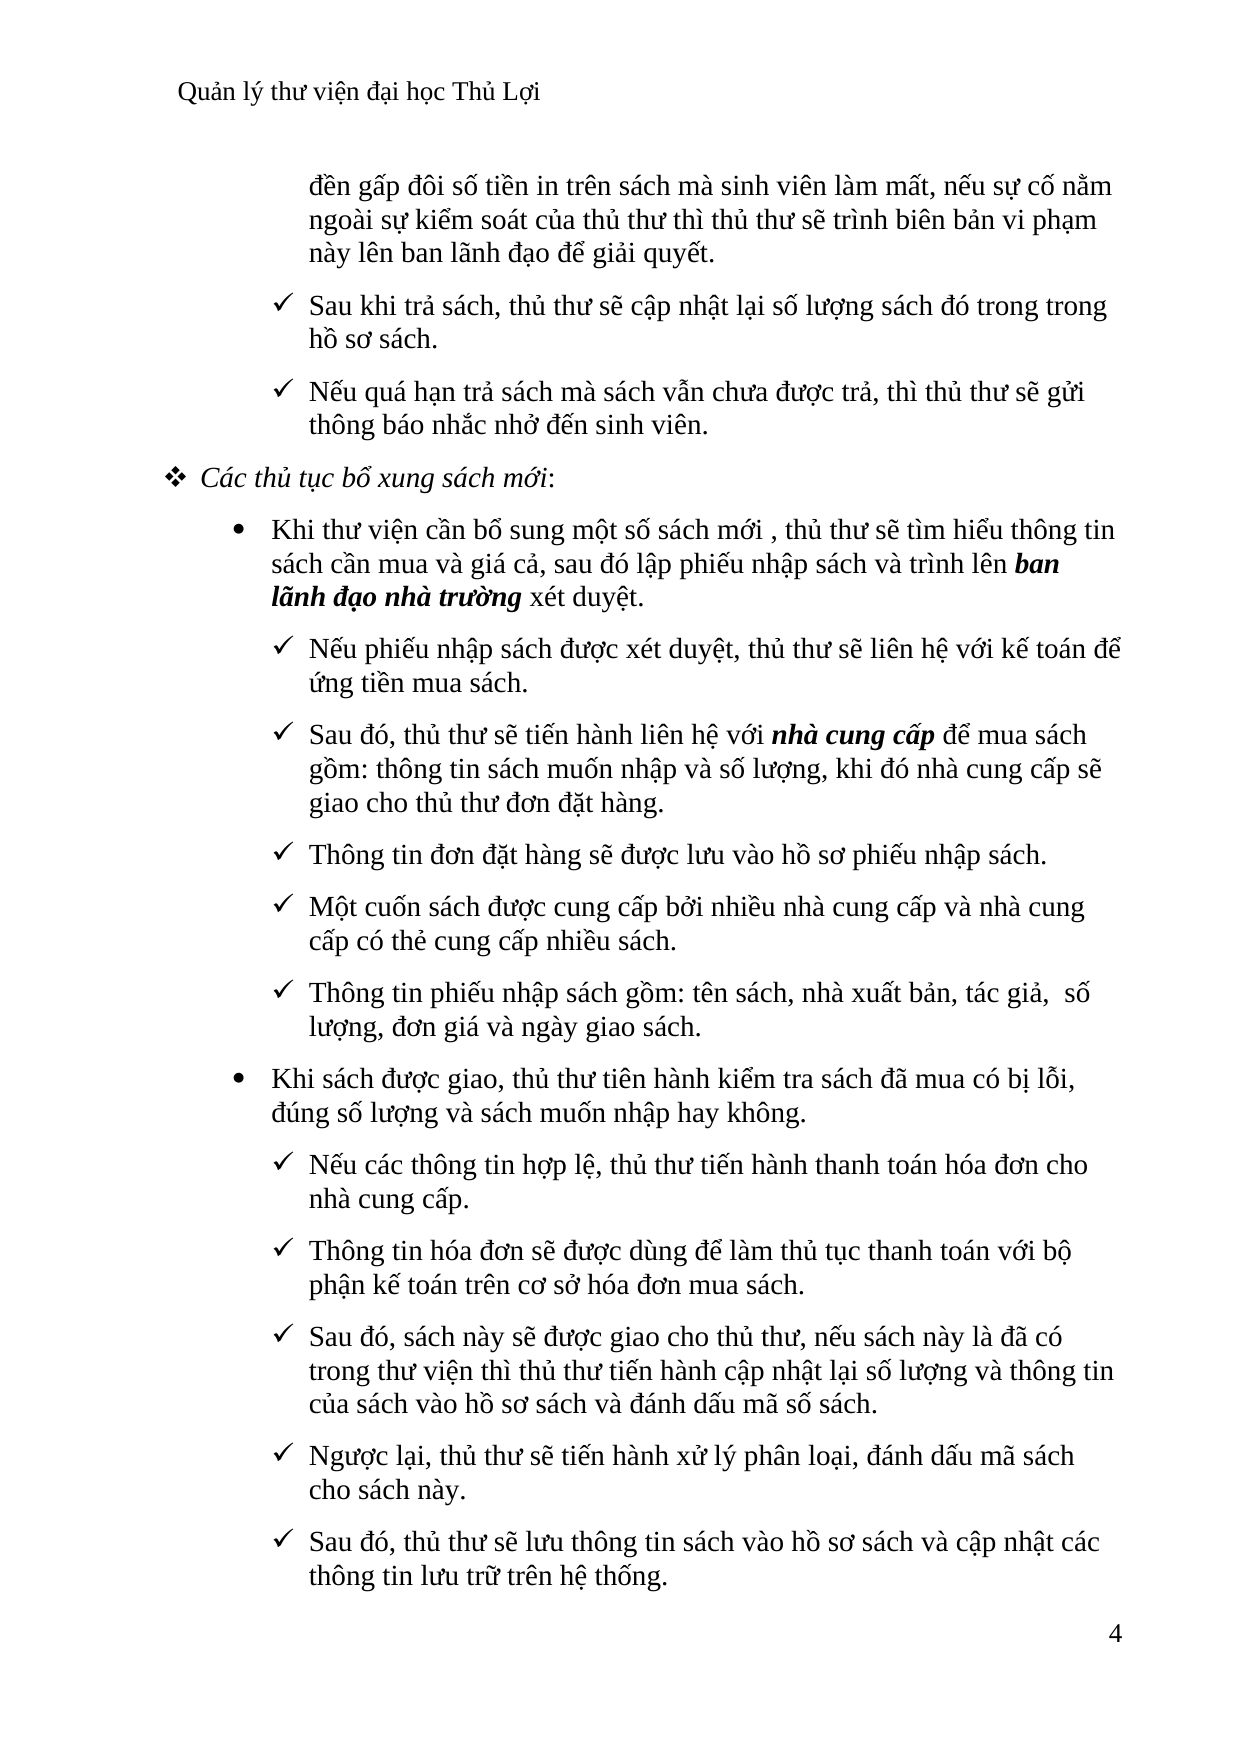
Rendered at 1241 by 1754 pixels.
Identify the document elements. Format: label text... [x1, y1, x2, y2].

list Khi thư viện cần bổ sung một số sách mới , thủ thư sẽ tìm hiểu thông tin sách cần mua và giá cả, sau đó lập phiếu nhập sách và trình lên ban lãnh đạo nhà trường xét duyệt. [233, 579, 1122, 680]
list Ngược lại, thủ thư sẽ tiến hành xử lý phân loại, đánh dấu mã sách cho sách này. [271, 1506, 1122, 1573]
list Một cuốn sách được cung cấp bởi nhiều nhà cung cấp và nhà cung cấp có thẻ cung cấp nhiều sách. [271, 956, 1122, 1024]
list Khi sách được giao, thủ thư tiên hành kiểm tra sách đã mua có bị lỗi, đúng số lượng và sách muốn nhập hay không. [233, 1128, 1122, 1196]
list Thông tin hóa đơn sẽ được dùng để làm thủ tục thanh toán với bộ phận kế toán trên cơ sở hóa đơn mua sách. [271, 1300, 1122, 1367]
list Nếu phiếu nhập sách được xét duyệt, thủ thư sẽ liên hệ với kế toán để ứng tiền mua sách. [271, 699, 1122, 766]
list Sau đó, sách này sẽ được giao cho thủ thư, nếu sách này là đã có trong thư viện thì thủ thư tiến hành cập nhật lại số lượng và thông tin của sách vào hồ sơ sách và đánh dấu mã số sách. [271, 1386, 1122, 1487]
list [271, 168, 1122, 336]
list Thông tin đơn đặt hàng sẽ được lưu vào hồ sơ phiếu nhập sách. [271, 904, 1122, 938]
list Nếu các thông tin hợp lệ, thủ thư tiến hành thanh toán hóa đơn cho nhà cung cấp. [271, 1214, 1122, 1281]
list Sau đó, thủ thư sẽ tiến hành liên hệ với nhà cung cấp để mua sách gồm: thông tin sách muốn nhập và số lượng, khi đó nhà cung cấp sẽ giao cho thủ thư đơn đặt hàng. [271, 784, 1122, 885]
list Nếu quá hạn trả sách mà sách vẫn chưa được trả, thì thủ thư sẽ gửi thông báo nhắc nhở đến sinh viên. [271, 441, 1122, 508]
list Thông tin phiếu nhập sách gồm: tên sách, nhà xuất bản, tác giả, số lượng, đơn giá và ngày giao sách. [271, 1042, 1122, 1109]
list Các thủ tục bổ xung sách mới: [162, 527, 1122, 560]
list Sau khi trả sách, thủ thư sẽ cập nhật lại số lượng sách đó trong trong hồ sơ sách. [271, 355, 1122, 422]
